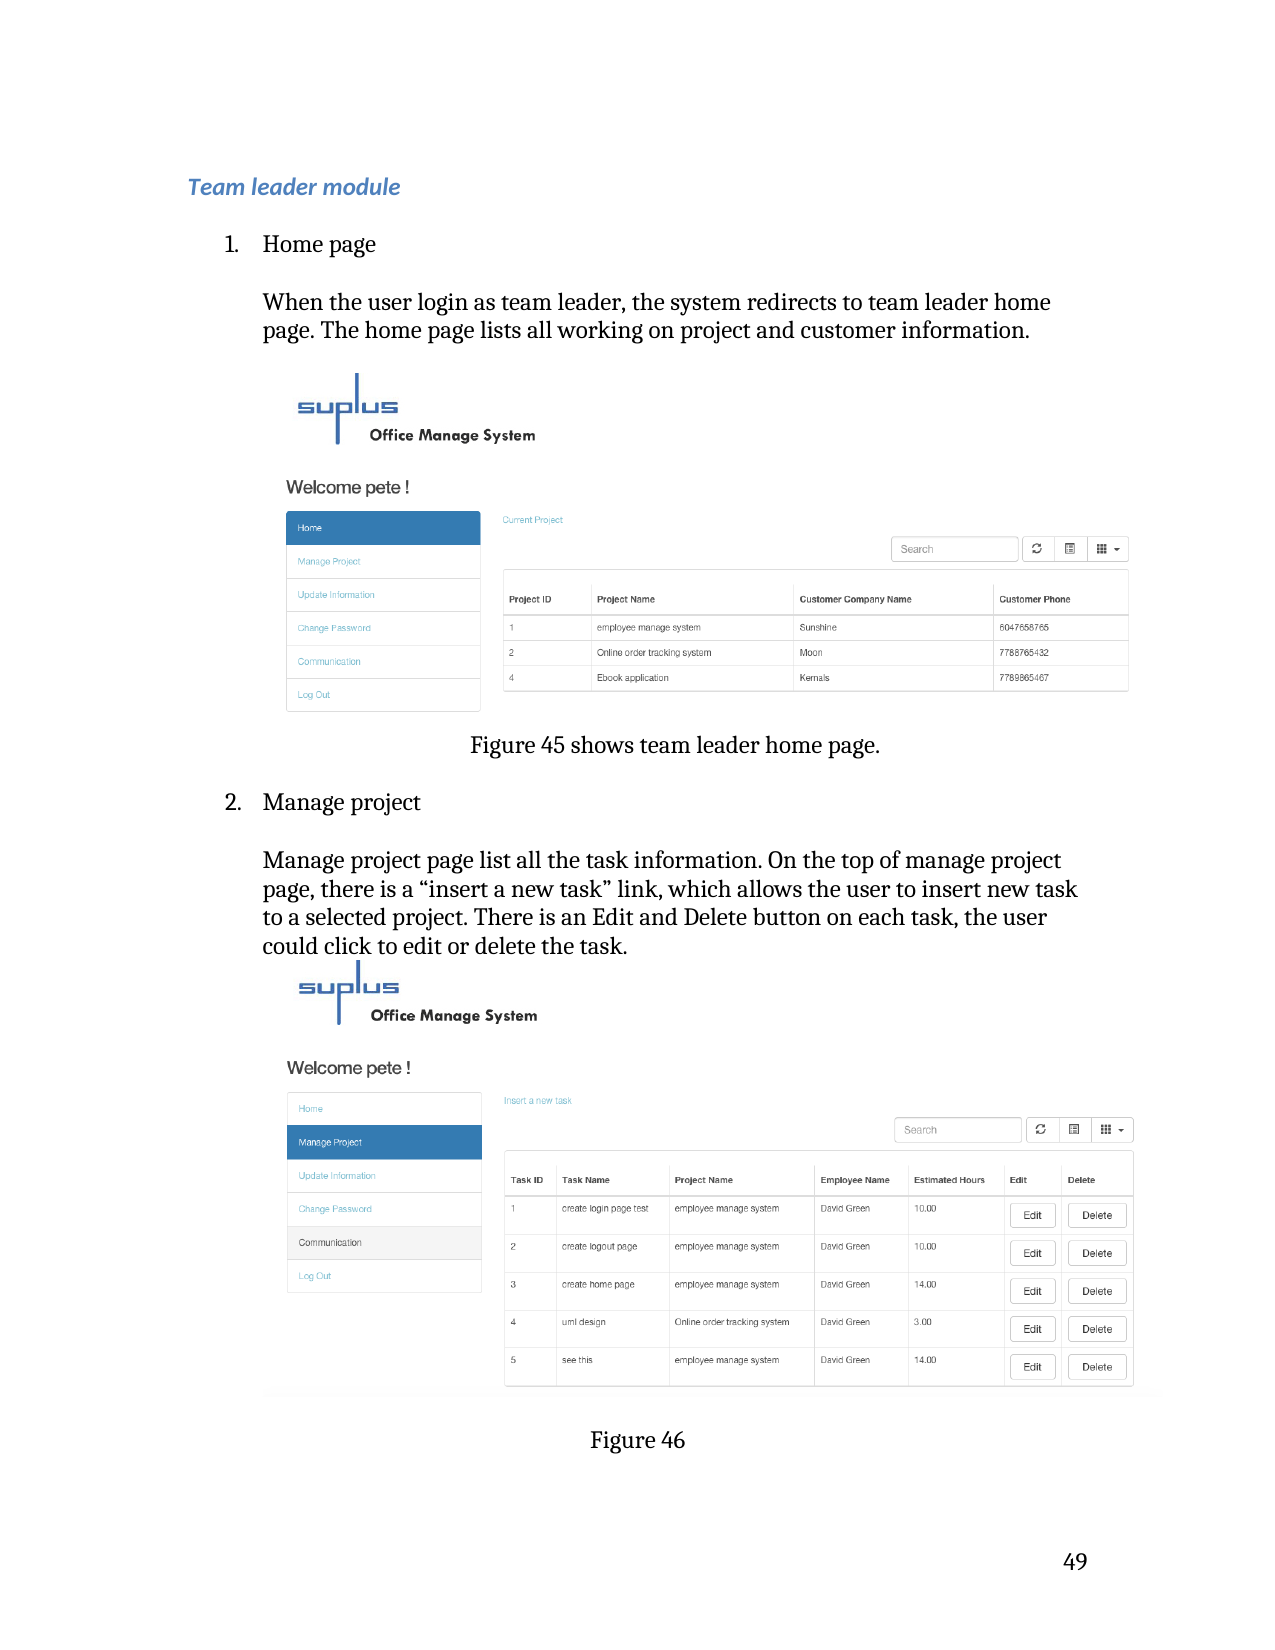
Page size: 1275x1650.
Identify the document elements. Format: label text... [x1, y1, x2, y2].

list Manage project page list all the task information. On the top of manage project page, there is a “insert a new task” link, which allows the user to insert new task to a selected project. There is an Edit and Delete button on each task, the user could click to edit or delete the task. [262, 846, 1087, 960]
list Manage project [225, 788, 1087, 817]
list Home page [225, 230, 1087, 259]
picture [262, 373, 1163, 731]
list Figure 45 shows team leader home page. [262, 731, 1087, 759]
list When the user login as team leader, the system redirects to team leader home page. The home page lists all working on project and customer information. [262, 288, 1087, 345]
text Figure 46 [187, 1426, 1087, 1454]
picture [262, 960, 1163, 1397]
subtitle Team leader module [187, 171, 1087, 201]
